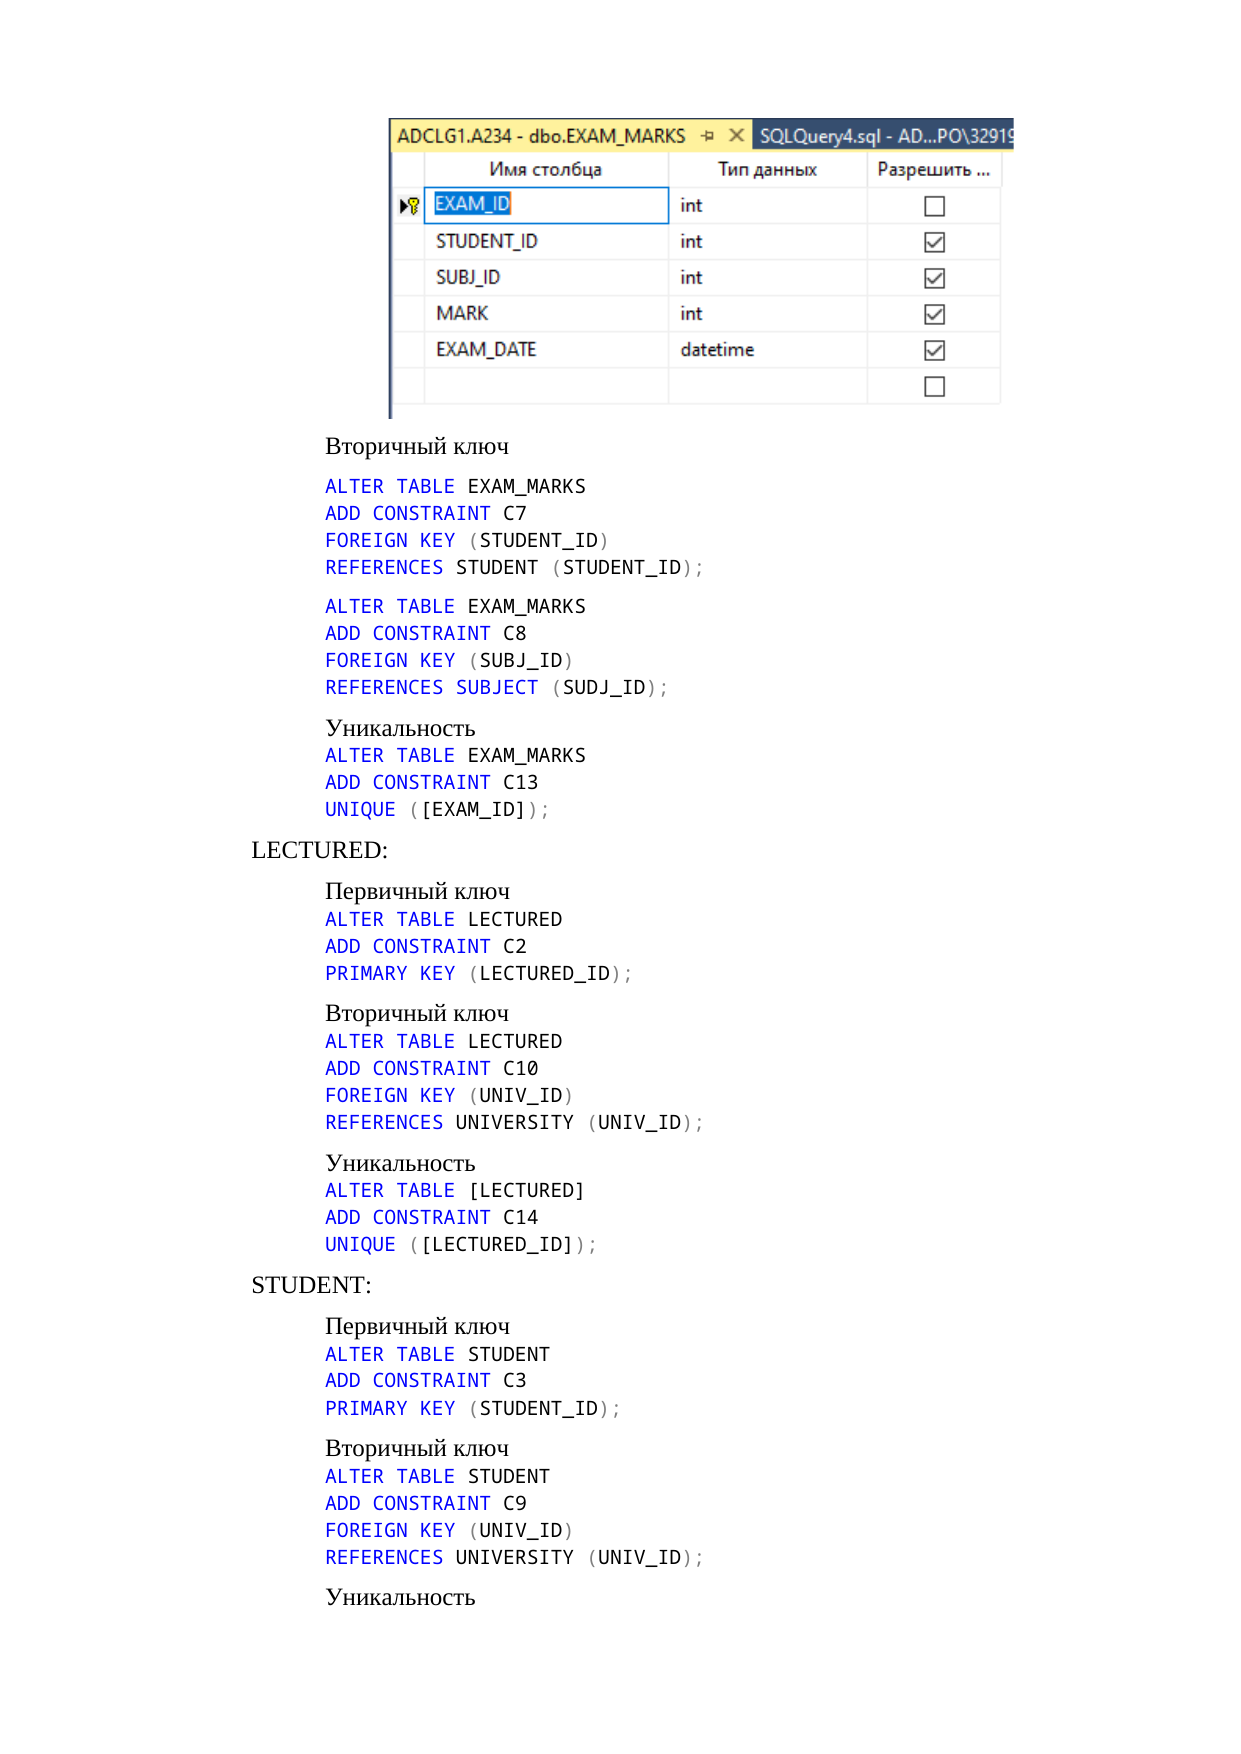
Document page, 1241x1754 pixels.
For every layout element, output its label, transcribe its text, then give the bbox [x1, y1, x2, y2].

text ALTER TABLE [LECTURED] [325, 1176, 1152, 1203]
text REFERENCES STUDENT (STUDENT_ID); [325, 553, 1152, 580]
text ALTER TABLE EXAM_MARKS [325, 592, 1152, 619]
text LECTURED: [251, 835, 1152, 864]
text UNIQUE ([LECTURED_ID]); [325, 1230, 1152, 1257]
text REFERENCES UNIVERSITY (UNIV_ID); [325, 1543, 1152, 1570]
text Уникальность [251, 1582, 1152, 1611]
text STUDENT: [251, 1270, 1152, 1298]
text FOREIGN KEY (SUBJ_ID) [325, 646, 1152, 673]
text ALTER TABLE LECTURED [325, 1027, 1152, 1054]
text PRIMARY KEY (LECTURED_ID); [325, 959, 1152, 986]
text ALTER TABLE EXAM_MARKS [325, 472, 1152, 499]
text Уникальность [251, 1148, 1152, 1176]
text ALTER TABLE LECTURED [325, 905, 1152, 932]
text Первичный ключ [325, 1311, 1152, 1340]
picture [388, 118, 1014, 419]
text ADD CONSTRAINT C2 [325, 932, 1152, 959]
text ADD CONSTRAINT C7 [325, 499, 1152, 526]
text ADD CONSTRAINT C8 [325, 619, 1152, 646]
text Уникальность [251, 713, 1152, 742]
text ALTER TABLE STUDENT [325, 1340, 1152, 1367]
text REFERENCES SUBJECT (SUDJ_ID); [325, 673, 1152, 700]
text Вторичный ключ [325, 1433, 1152, 1462]
text ALTER TABLE EXAM_MARKS [251, 742, 1152, 768]
text REFERENCES UNIVERSITY (UNIV_ID); [325, 1108, 1152, 1135]
text ADD CONSTRAINT C14 [325, 1203, 1152, 1230]
text ADD CONSTRAINT C9 [325, 1489, 1152, 1516]
text FOREIGN KEY (UNIV_ID) [325, 1516, 1152, 1543]
text ADD CONSTRAINT C13 [251, 768, 1152, 796]
text UNIQUE ([EXAM_ID]); [251, 796, 1152, 822]
text ADD CONSTRAINT C3 [325, 1367, 1152, 1394]
text Вторичный ключ [325, 431, 1152, 459]
text FOREIGN KEY (STUDENT_ID) [325, 526, 1152, 553]
text Вторичный ключ [325, 998, 1152, 1027]
text ADD CONSTRAINT C10 [325, 1054, 1152, 1081]
text PRIMARY KEY (STUDENT_ID); [325, 1394, 1152, 1421]
text FOREIGN KEY (UNIV_ID) [325, 1081, 1152, 1108]
text ALTER TABLE STUDENT [325, 1462, 1152, 1489]
text Первичный ключ [325, 876, 1152, 905]
